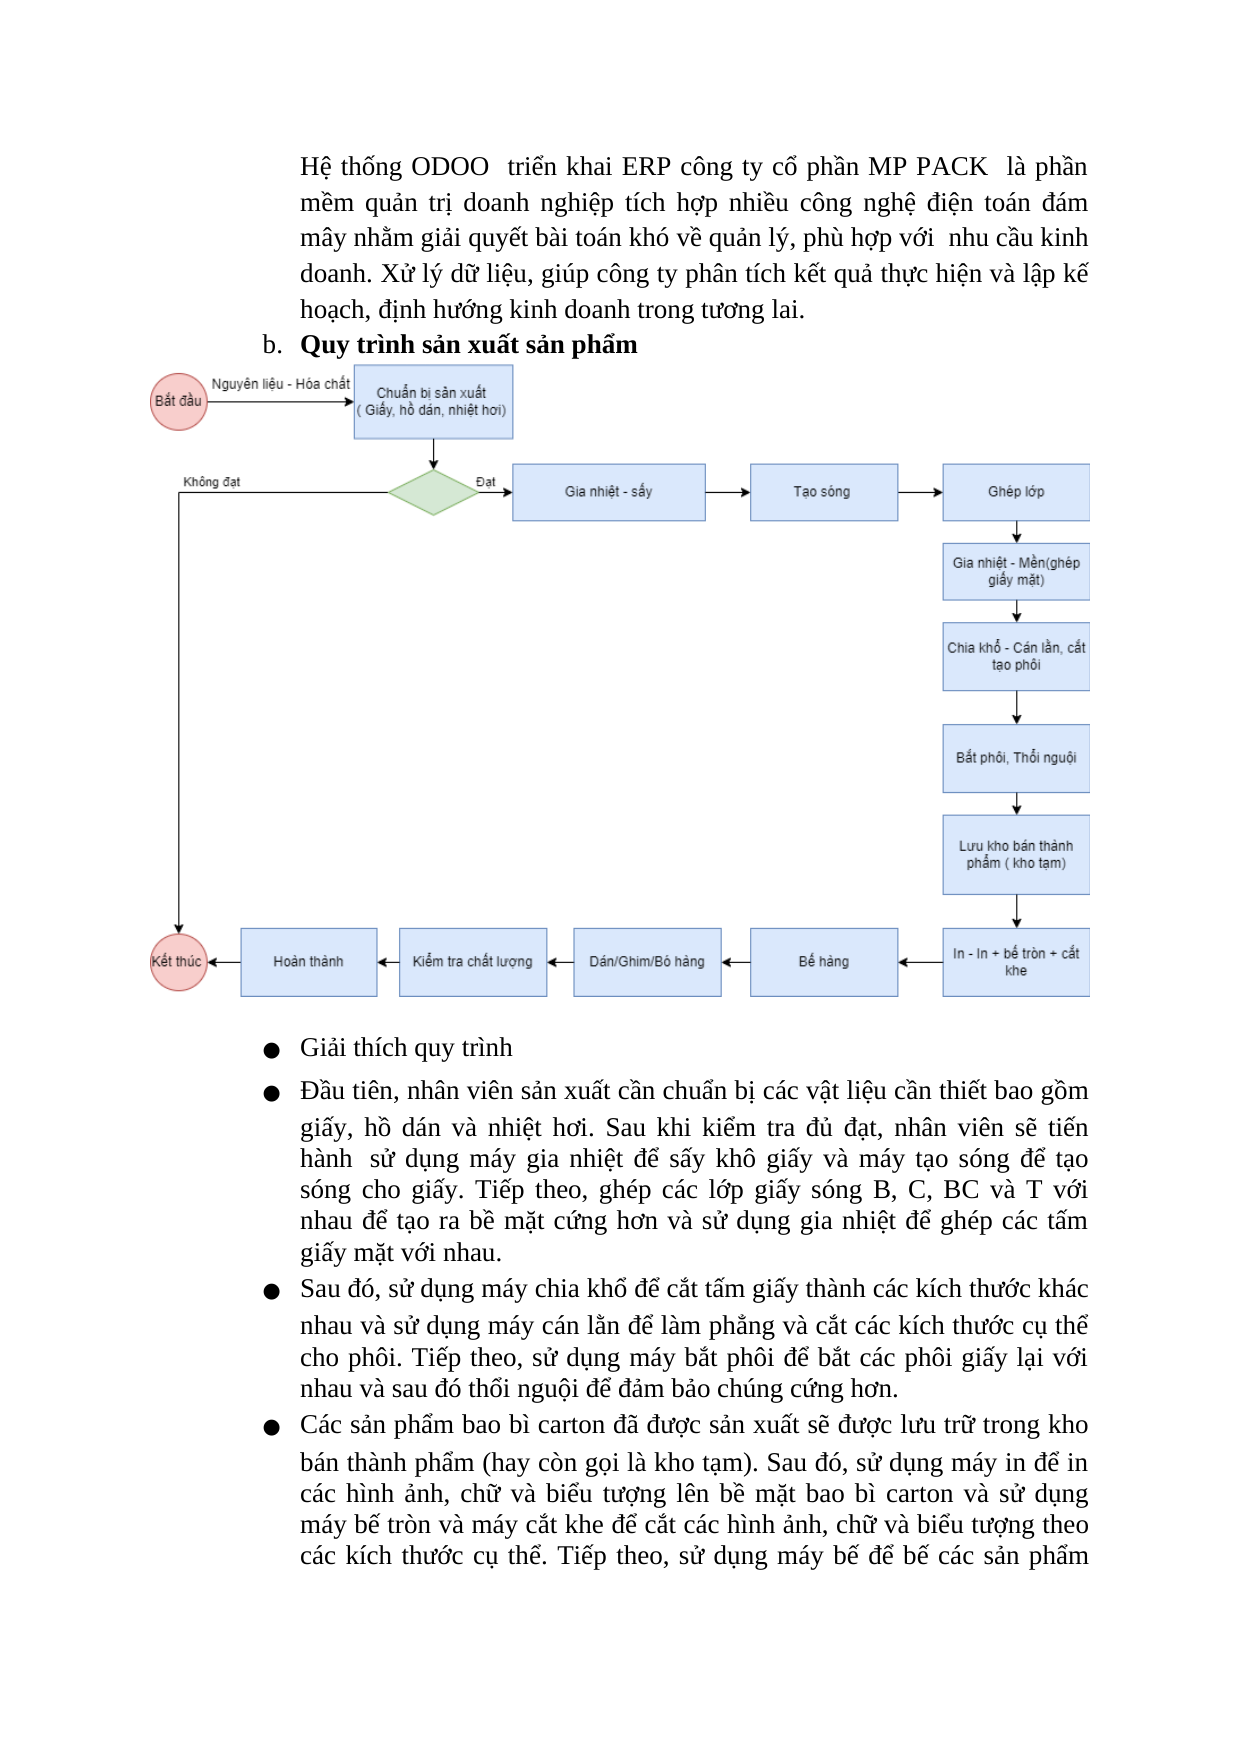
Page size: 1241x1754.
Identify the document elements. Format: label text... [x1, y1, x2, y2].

list Sau đó, sử dụng máy chia khổ để cắt tấm giấy thành các kích thước khác nhau và sử dụng máy cán lằn để làm phẳng và cắt các kích thước cụ thể cho phôi. Tiếp theo, sử dụng máy bắt phôi để bắt các phôi giấy lại với nhau và sau đó thổi nguội để đảm bảo chúng cứng hơn. [262, 1267, 1090, 1403]
picture [150, 364, 1090, 997]
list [262, 1403, 1090, 1570]
text Hệ thống ODOO triển khai ERP công ty cổ phần MP PACK là phần mềm quản trị doanh nghiệp tích hợp nhiều công nghệ điện toán đám mây nhằm giải quyết bài toán khó về quản lý, phù hợp với nhu cầu kinh doanh. Xử lý dữ liệu, giúp công ty phân tích kết quả thực hiện và lập kế hoạch, định hướng kinh doanh trong tương lai. [300, 150, 1090, 324]
list Quy trình sản xuất sản phẩm [262, 329, 1090, 360]
list Giải thích quy trình [262, 1026, 1090, 1068]
list Đầu tiên, nhân viên sản xuất cần chuẩn bị các vật liệu cần thiết bao gồm giấy, hồ dán và nhiệt hơi. Sau khi kiểm tra đủ đạt, nhân viên sẽ tiến hành sử dụng máy gia nhiệt để sấy khô giấy và máy tạo sóng để tạo sóng cho giấy. Tiếp theo, ghép các lớp giấy sóng B, C, BC và T với nhau để tạo ra bề mặt cứng hơn và sử dụng gia nhiệt để ghép các tấm giấy mặt với nhau. [262, 1068, 1090, 1267]
